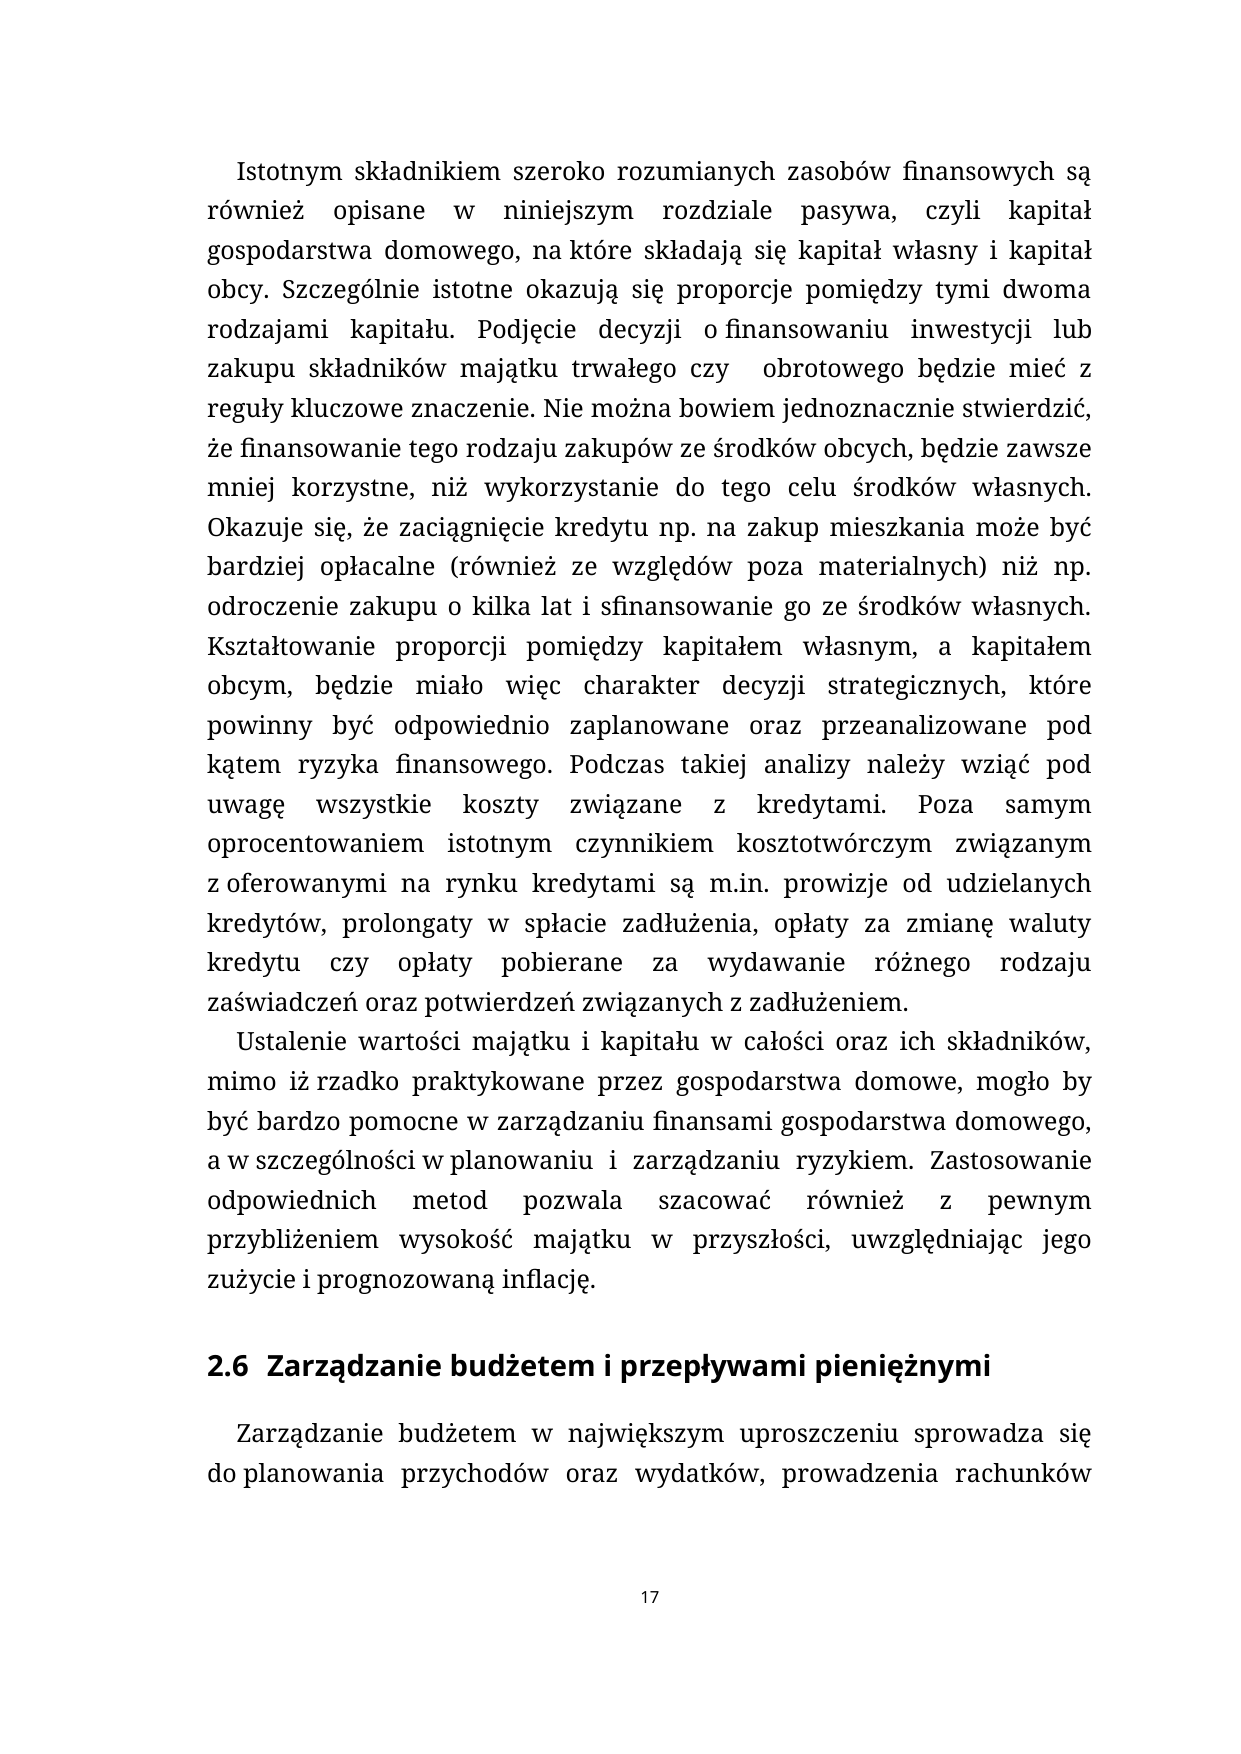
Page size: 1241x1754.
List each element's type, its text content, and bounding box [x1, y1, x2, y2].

subtitle Zarządzanie budżetem i przepływami pieniężnymi [207, 1346, 1092, 1385]
text Ustalenie wartości majątku i kapitału w całości oraz ich składników, mimo iż rzadko praktykowane przez gospodarstwa domowe, mogło by być bardzo pomocne w zarządzaniu finansami gospodarstwa domowego, a w szczególności w planowaniu i zarządzaniu ryzykiem. Zastosowanie odpowiednich metod pozwala szacować również z pewnym przybliżeniem wysokość majątku w przyszłości, uwzględniając jego zużycie i prognozowaną inflację. [207, 1018, 1092, 1296]
text Istotnym składnikiem szeroko rozumianych zasobów finansowych są również opisane w niniejszym rozdziale pasywa, czyli kapitał gospodarstwa domowego, na które składają się kapitał własny i kapitał obcy. Szczególnie istotne okazują się proporcje pomiędzy tymi dwoma rodzajami kapitału. Podjęcie decyzji o finansowaniu inwestycji lub zakupu składników majątku trwałego czy obrotowego będzie mieć z reguły kluczowe znaczenie. Nie można bowiem jednoznacznie stwierdzić, że finansowanie tego rodzaju zakupów ze środków obcych, będzie zawsze mniej korzystne, niż wykorzystanie do tego celu środków własnych. Okazuje się, że zaciągnięcie kredytu np. na zakup mieszkania może być bardziej opłacalne (również ze względów poza materialnych) niż np. odroczenie zakupu o kilka lat i sfinansowanie go ze środków własnych. Kształtowanie proporcji pomiędzy kapitałem własnym, a kapitałem obcym, będzie miało więc charakter decyzji strategicznych, które powinny być odpowiednio zaplanowane oraz przeanalizowane pod kątem ryzyka finansowego. Podczas takiej analizy należy wziąć pod uwagę wszystkie koszty związane z kredytami. Poza samym oprocentowaniem istotnym czynnikiem kosztotwórczym związanym z oferowanymi na rynku kredytami są m.in. prowizje od udzielanych kredytów, prolongaty w spłacie zadłużenia, opłaty za zmianę waluty kredytu czy opłaty pobierane za wydawanie różnego rodzaju zaświadczeń oraz potwierdzeń związanych z zadłużeniem. [207, 148, 1092, 1018]
